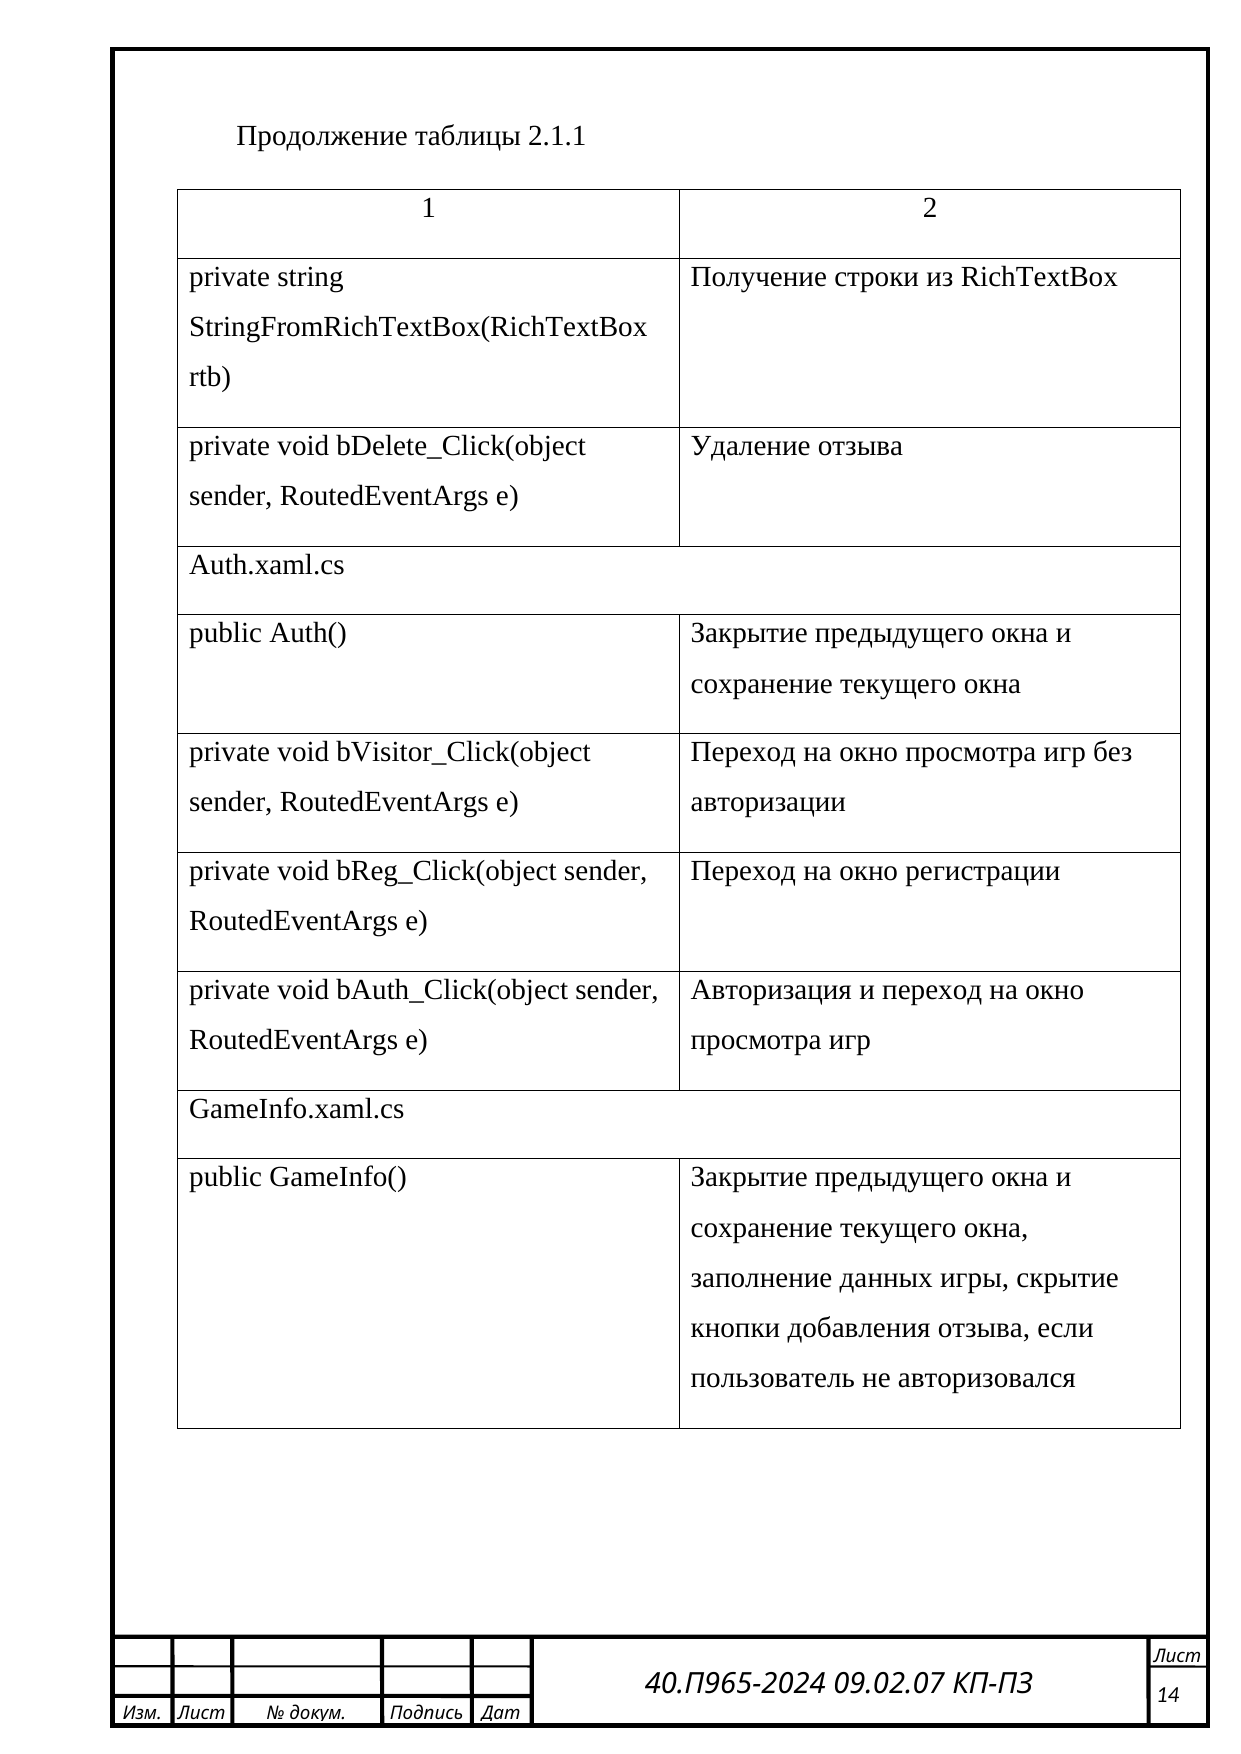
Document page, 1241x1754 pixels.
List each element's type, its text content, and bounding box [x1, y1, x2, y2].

text Продолжение таблицы 2.1.1 [177, 118, 1181, 152]
table_cell public Auth() [178, 615, 679, 733]
table_cell public GameInfo() [178, 1159, 679, 1428]
table_cell GameInfo.xaml.cs [178, 1091, 1180, 1158]
table_cell Переход на окно регистрации [680, 853, 1180, 971]
table_cell private void bAuth_Click(object sender, RoutedEventArgs e) [178, 972, 679, 1090]
table_cell Закрытие предыдущего окна и сохранение текущего окна [680, 615, 1180, 733]
table_cell private void bVisitor_Click(object sender, RoutedEventArgs e) [178, 734, 679, 852]
table_cell Переход на окно просмотра игр без авторизации [680, 734, 1180, 852]
table_cell Получение строки из RichTextBox [680, 259, 1180, 427]
table_cell private void bReg_Click(object sender, RoutedEventArgs e) [178, 853, 679, 971]
table_header 1 [178, 190, 679, 258]
table_cell Удаление отзыва [680, 428, 1180, 546]
table_cell Авторизация и переход на окно просмотра игр [680, 972, 1180, 1090]
table_cell private string StringFromRichTextBox(RichTextBox rtb) [178, 259, 679, 427]
table_cell Auth.xaml.cs [178, 547, 1180, 614]
table_cell Закрытие предыдущего окна и сохранение текущего окна, заполнение данных игры, скрытие кнопки добавления отзыва, если пользователь не авторизовался [680, 1159, 1180, 1428]
table_header 2 [680, 190, 1180, 258]
table_cell private void bDelete_Click(object sender, RoutedEventArgs e) [178, 428, 679, 546]
